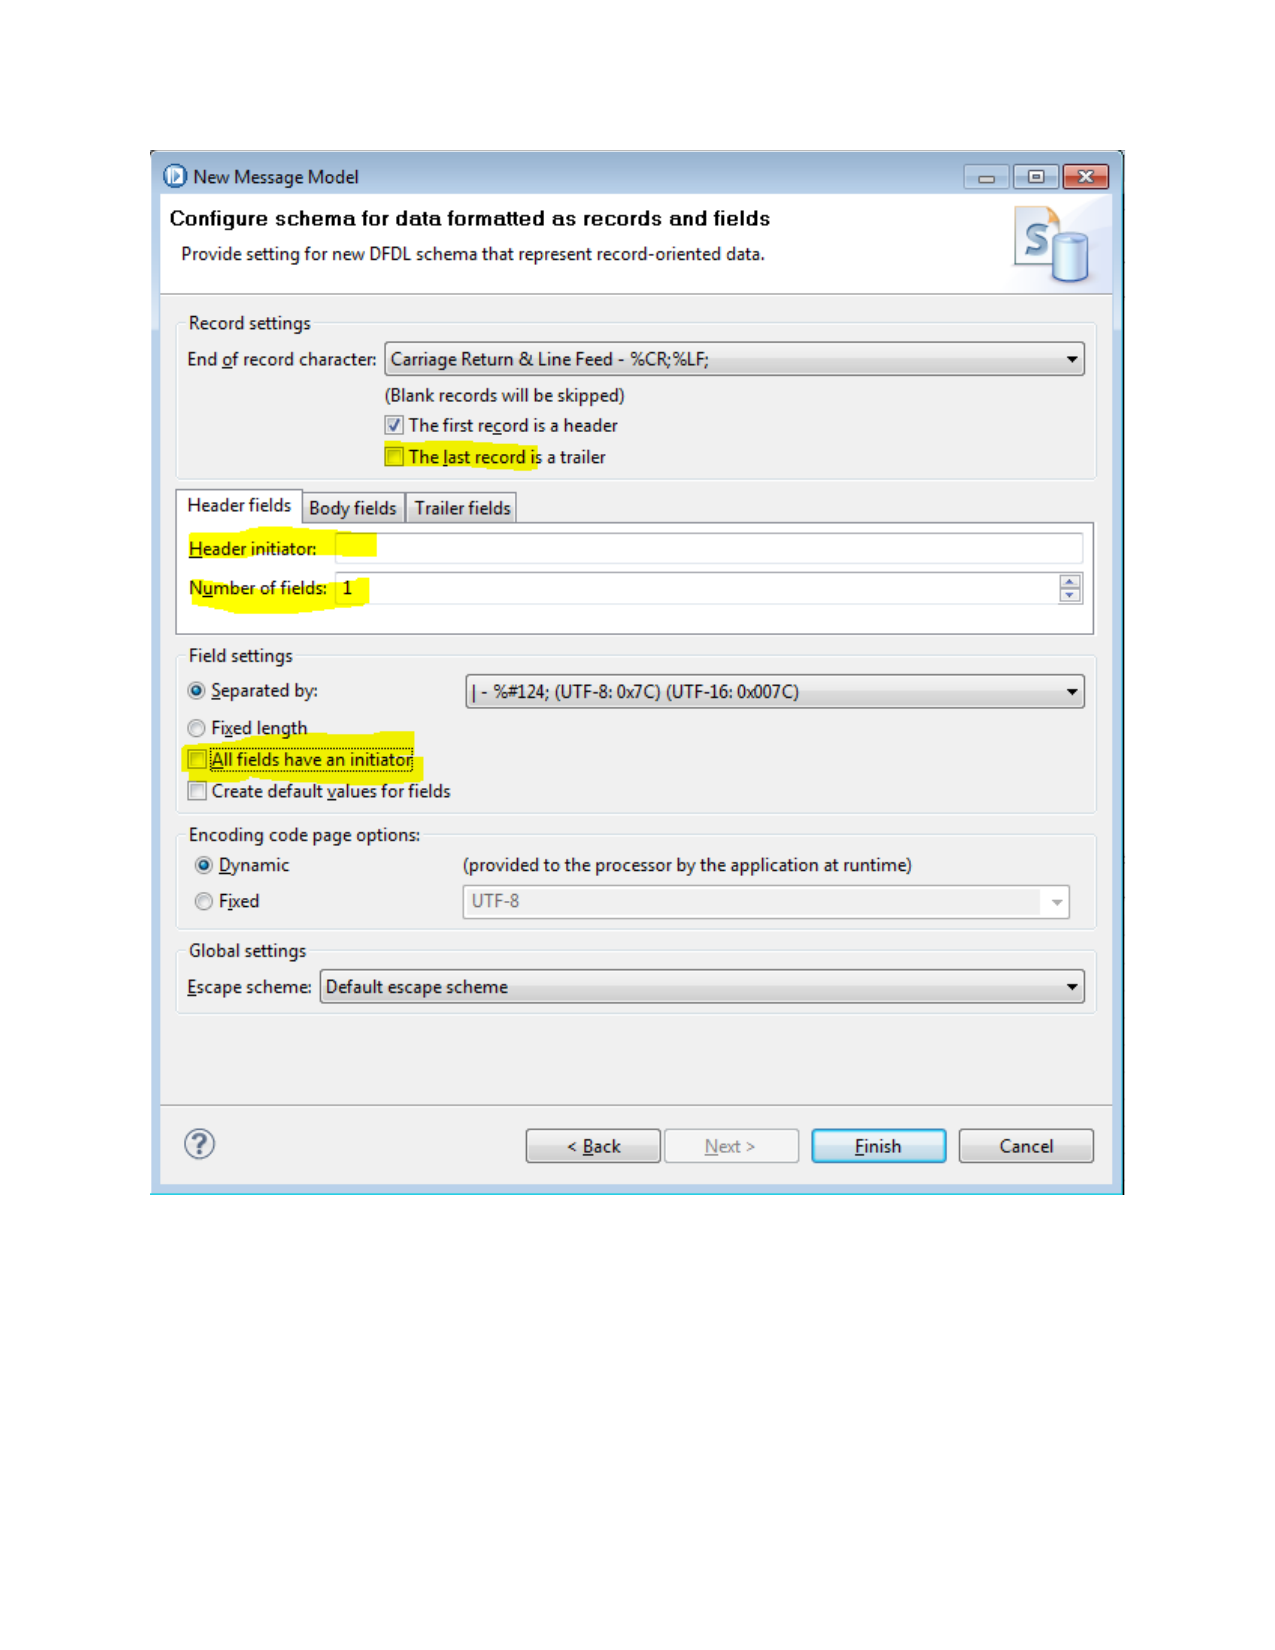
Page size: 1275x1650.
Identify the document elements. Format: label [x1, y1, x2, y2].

picture [150, 150, 1125, 1195]
